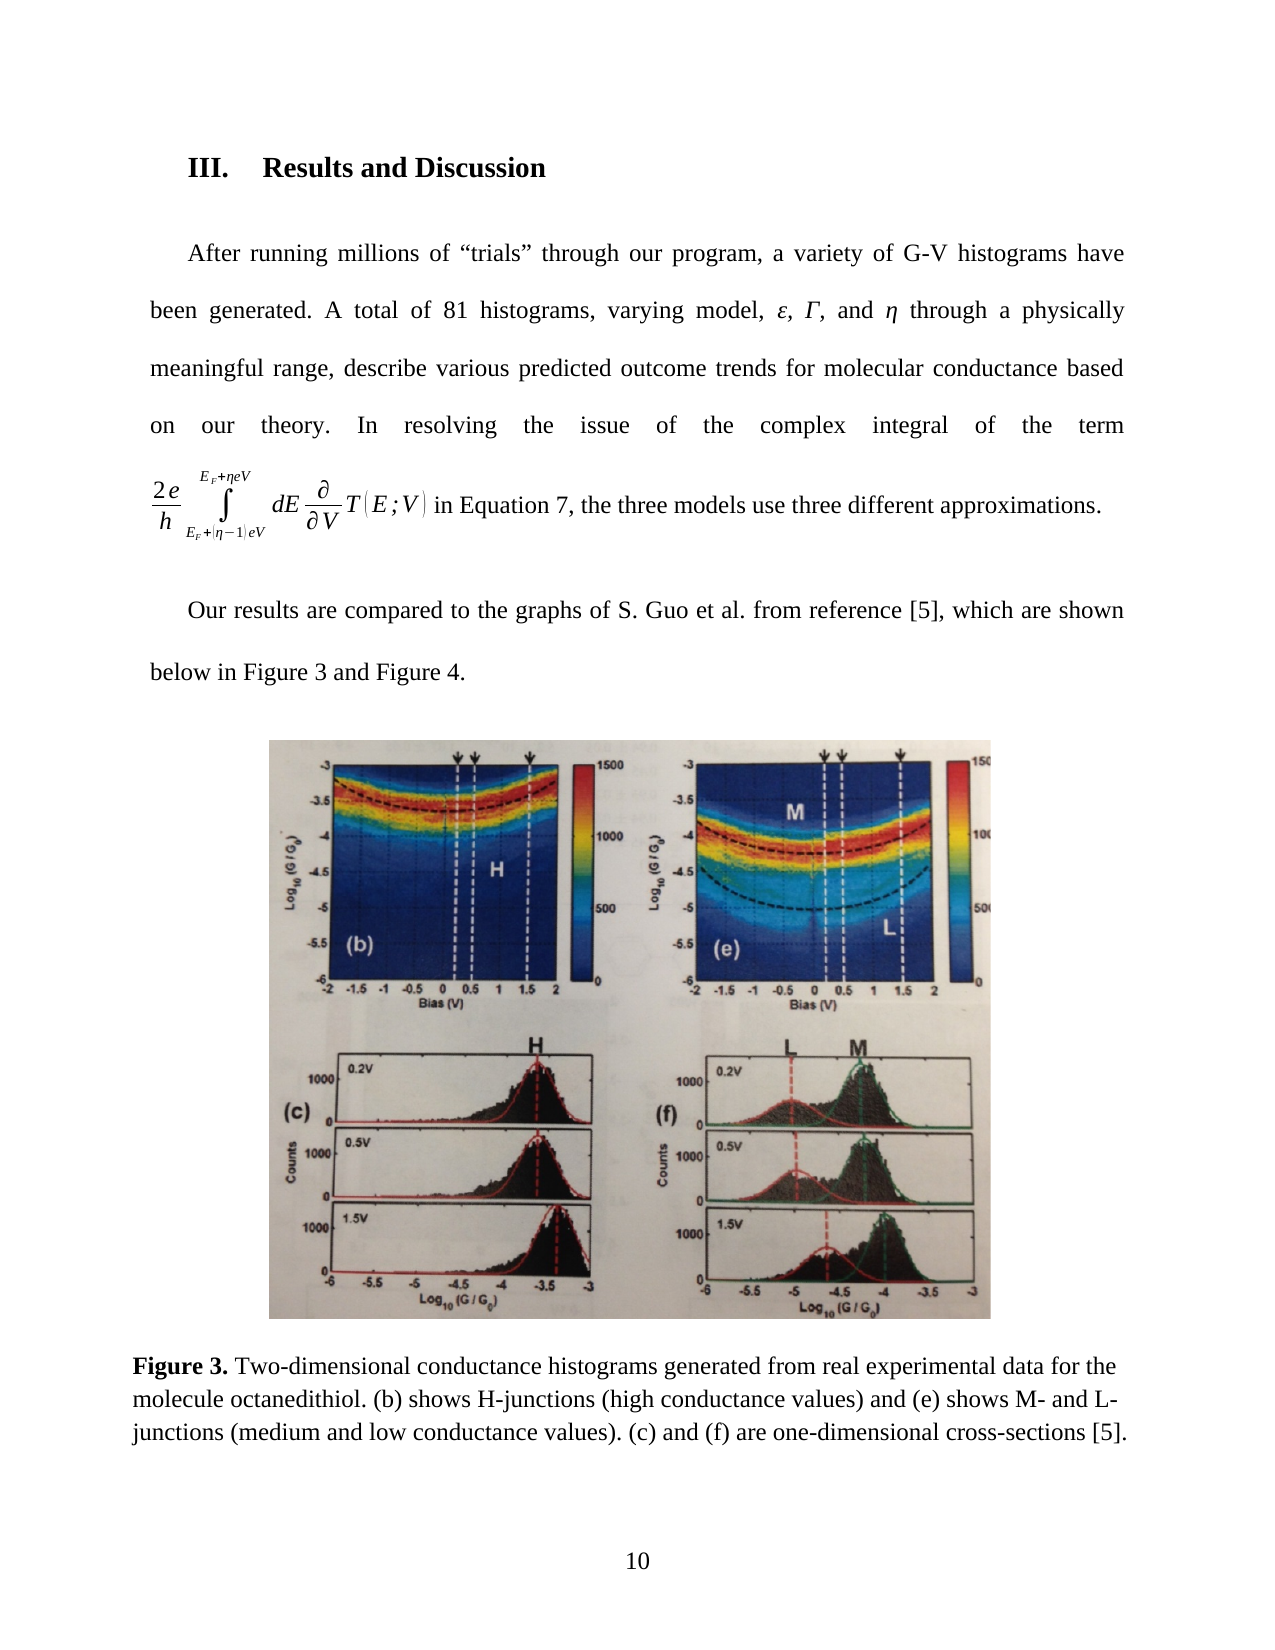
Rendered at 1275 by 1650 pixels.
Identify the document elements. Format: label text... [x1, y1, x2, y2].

picture [269, 740, 991, 1319]
list Results and Discussion [187, 150, 1125, 183]
text Our results are compared to the graphs of S. Guo et al. from reference [5], which are shown below in Figure 3 and Figure 4. [150, 595, 1125, 686]
text After running millions of “trials” through our program, a variety of G-V histograms have been generated. A total of 81 histograms, varying model, ε, Γ, and η through a physically meaningful range, describe various predicted outcome trends for molecular conductance based on our theory. In resolving the issue of the complex integral of the term in Equation 7, the three models use three different approximations. [150, 238, 1125, 543]
